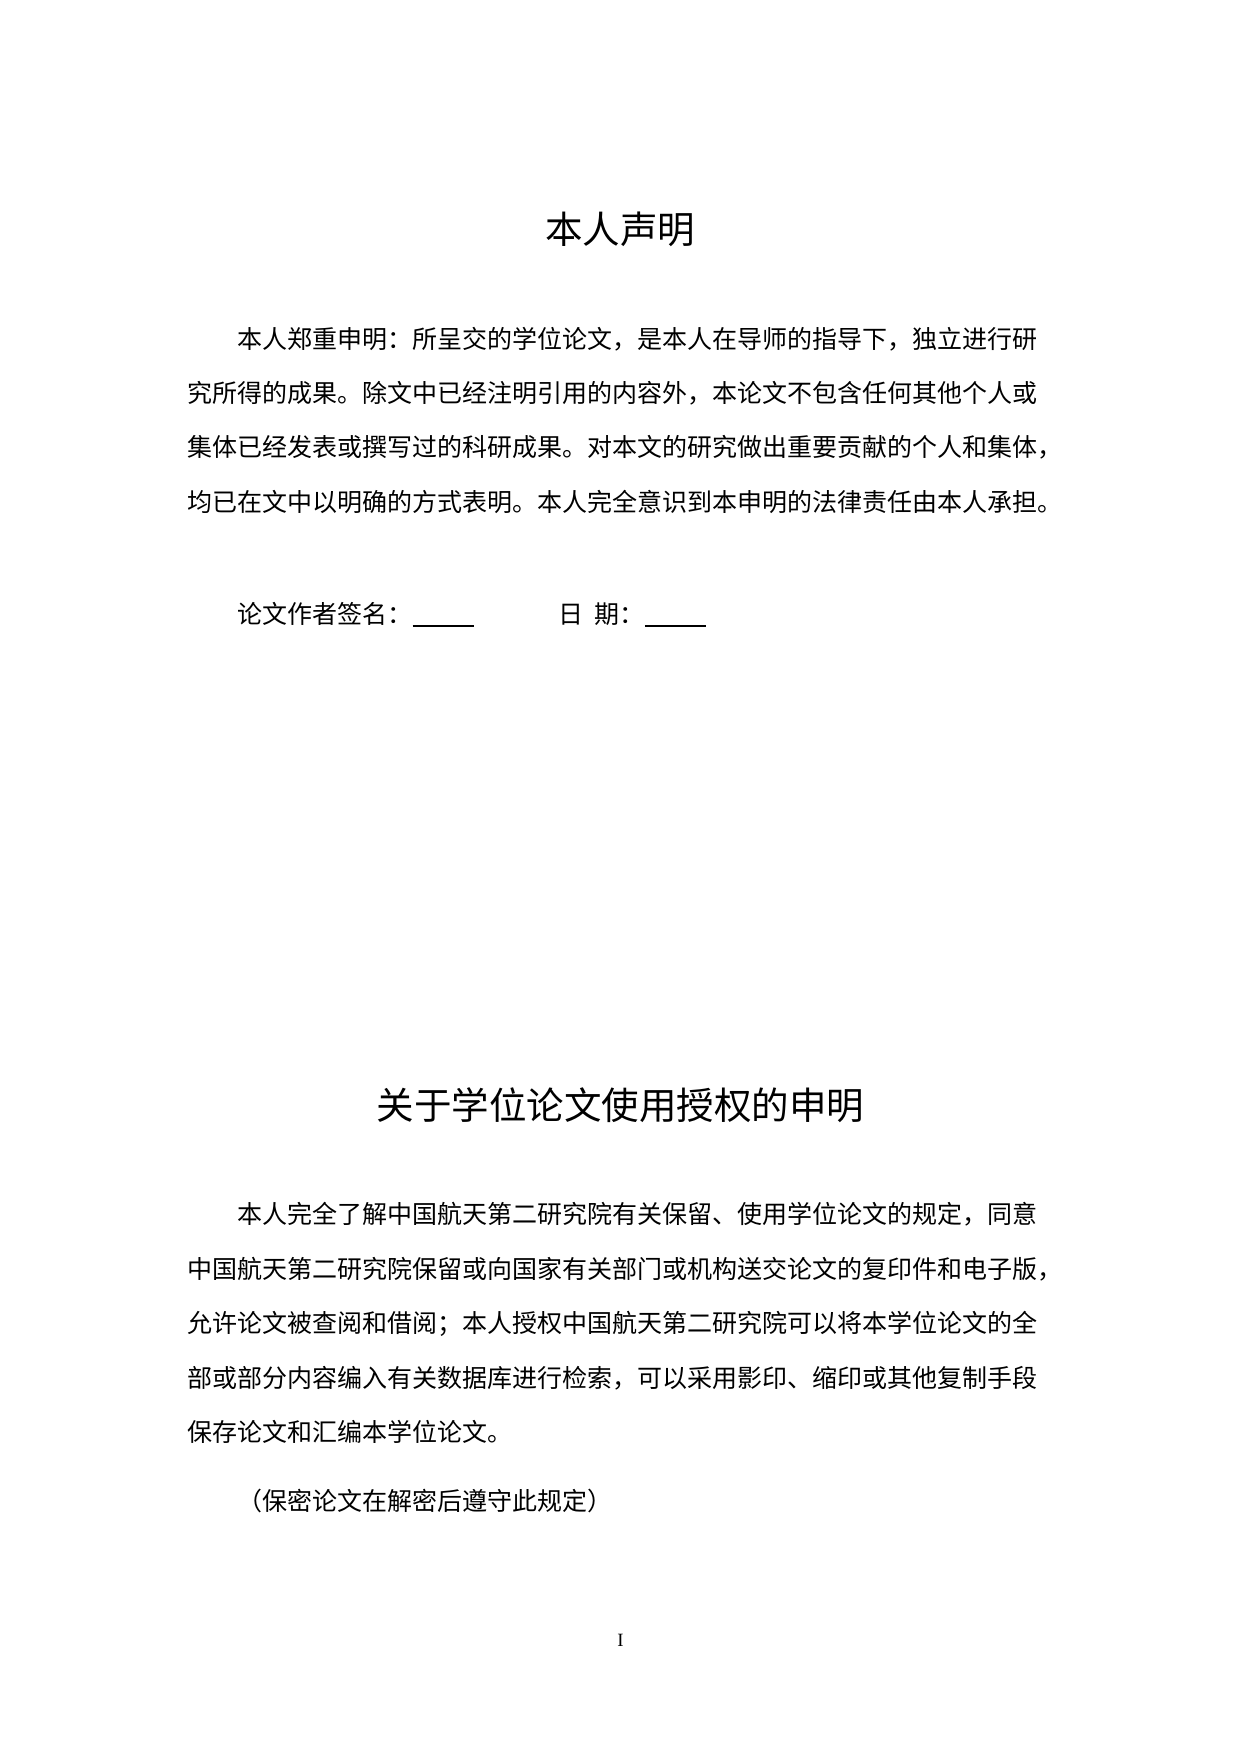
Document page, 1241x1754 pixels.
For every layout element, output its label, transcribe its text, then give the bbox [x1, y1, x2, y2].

text 论文作者签名： 日 期： [187, 580, 1053, 645]
text 本人郑重申明：所呈交的学位论文，是本人在导师的指导下，独立进行研究所得的成果。除文中已经注明引用的内容外，本论文不包含任何其他个人或集体已经发表或撰写过的科研成果。对本文的研究做出重要贡献的个人和集体，均已在文中以明确的方式表明。本人完全意识到本申明的法律责任由本人承担。 [187, 319, 1053, 518]
text 关于学位论文使用授权的申明 [187, 1070, 1053, 1135]
text 本人声明 [187, 194, 1053, 259]
text 本人完全了解中国航天第二研究院有关保留、使用学位论文的规定，同意中国航天第二研究院保留或向国家有关部门或机构送交论文的复印件和电子版，允许论文被查阅和借阅；本人授权中国航天第二研究院可以将本学位论文的全部或部分内容编入有关数据库进行检索，可以采用影印、缩印或其他复制手段保存论文和汇编本学位论文。 [187, 1195, 1053, 1449]
text （保密论文在解密后遵守此规定） [187, 1467, 1053, 1532]
